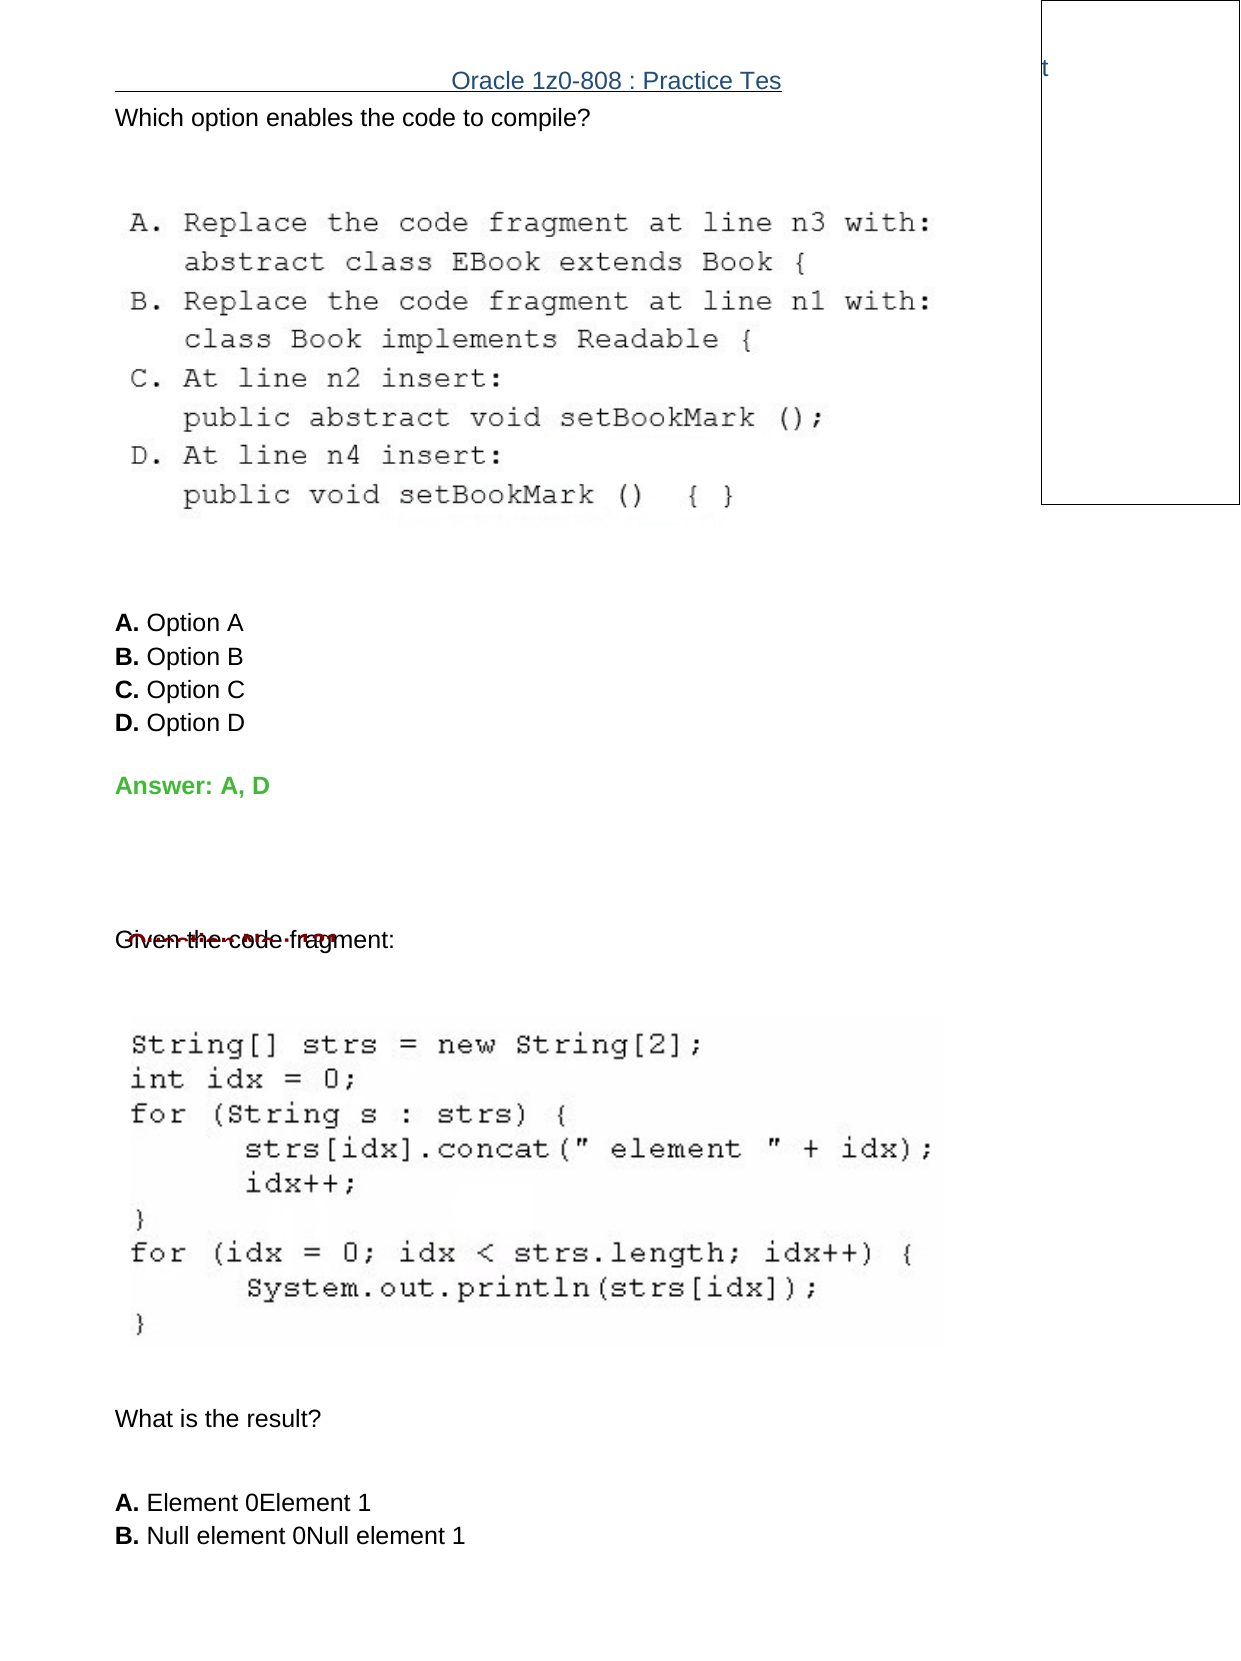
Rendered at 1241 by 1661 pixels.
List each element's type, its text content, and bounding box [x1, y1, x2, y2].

picture [1042, 1, 1239, 504]
picture [130, 1015, 945, 1347]
list Option A [114, 608, 1240, 637]
subtitle Answer: A, D [114, 771, 1240, 800]
picture [120, 205, 939, 528]
text Oracle 1z0-808 : Practice Tes Which option enables the code to compile? [114, 66, 782, 91]
text Oracle 1z0-808 : Practice Tes Which option enables the code to compile? [114, 92, 782, 132]
list Option B [114, 642, 1240, 671]
list Null element 0Null element 1 [114, 1521, 1240, 1550]
text Given the code fragment: [114, 925, 1240, 954]
text What is the result? [114, 1404, 1240, 1433]
list Element 0Element 1 [114, 1488, 1240, 1516]
list Option D [114, 708, 1240, 737]
list Option C [114, 675, 1240, 704]
